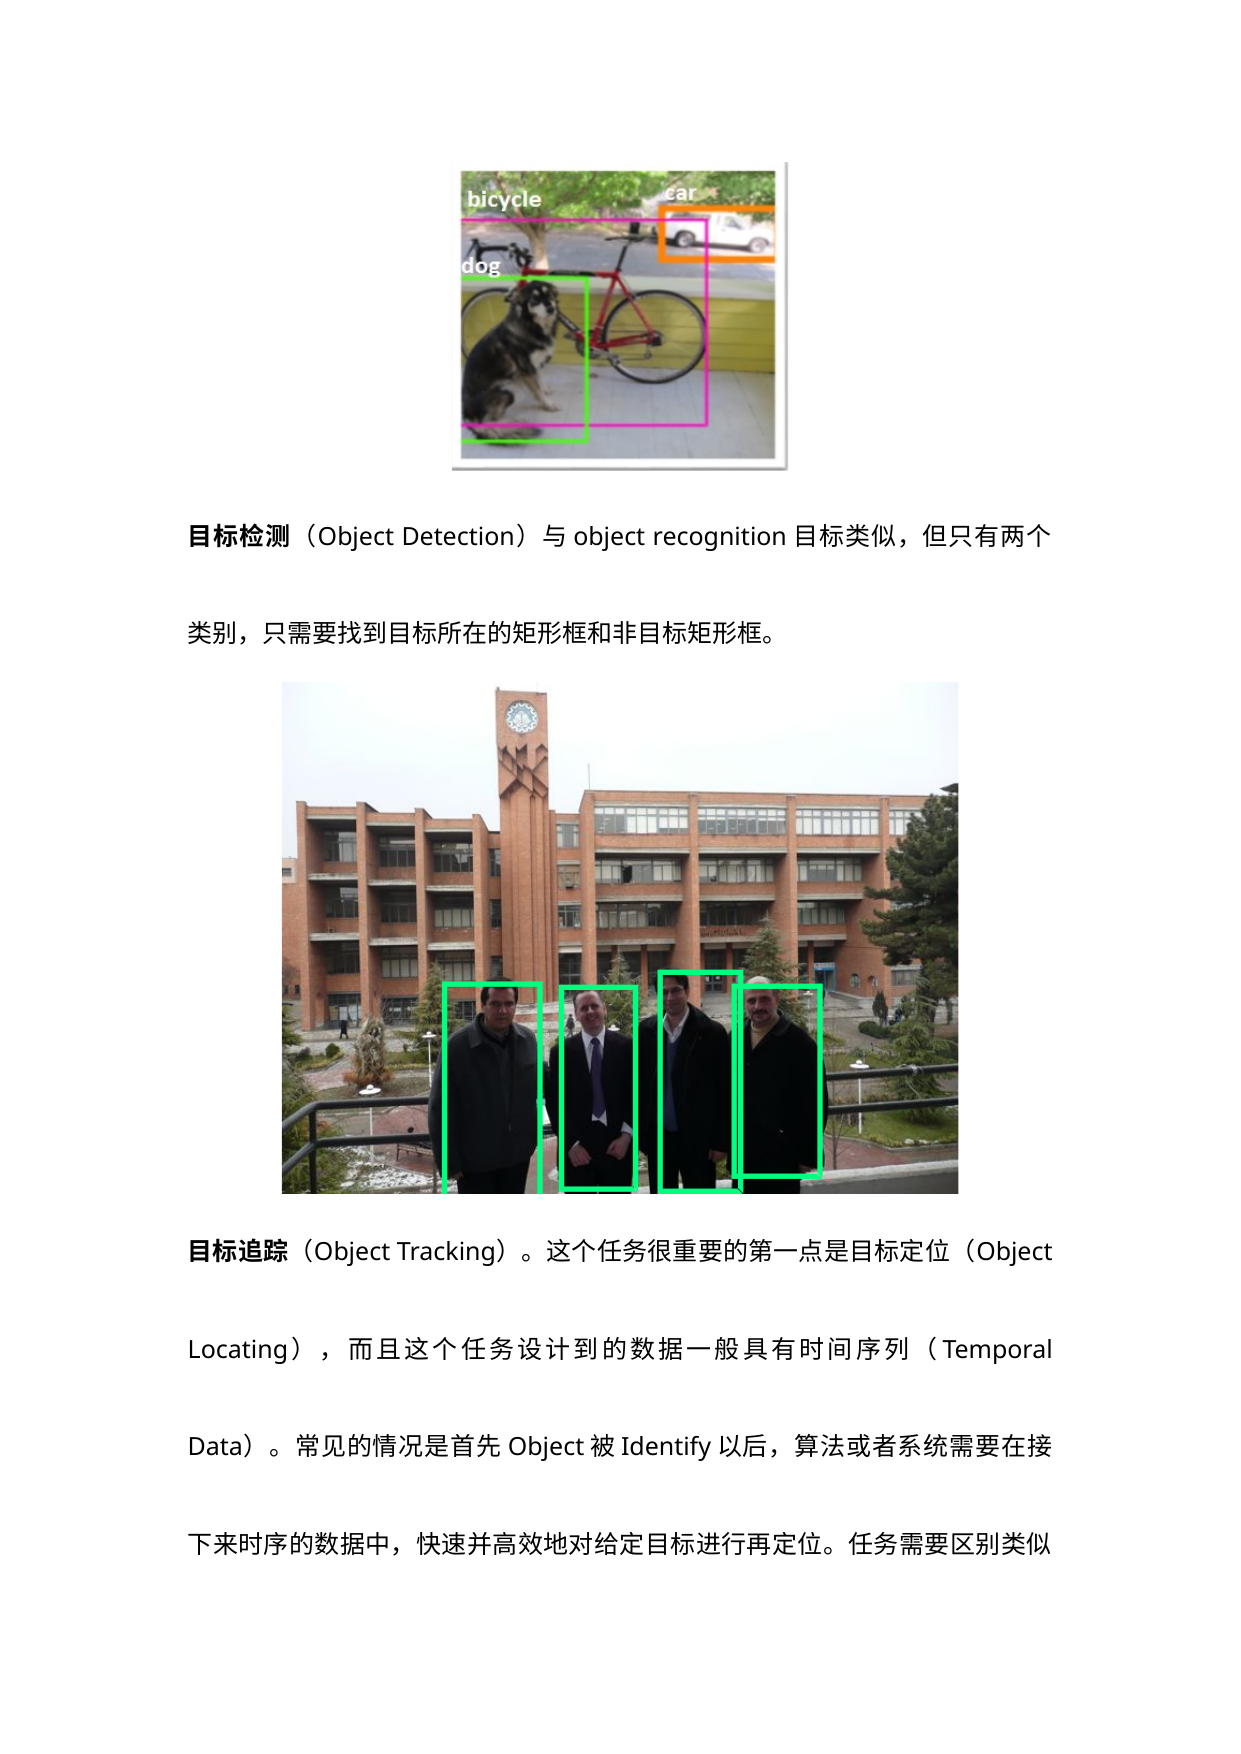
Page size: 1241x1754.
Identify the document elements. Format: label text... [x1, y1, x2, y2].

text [187, 1217, 1053, 1575]
picture [281, 682, 959, 1194]
text 目标检测（Object Detection）与object recognition目标类似，但只有两个类别，只需要找到目标所在的矩形框和非目标矩形框。 [187, 502, 1053, 664]
picture [451, 162, 789, 471]
